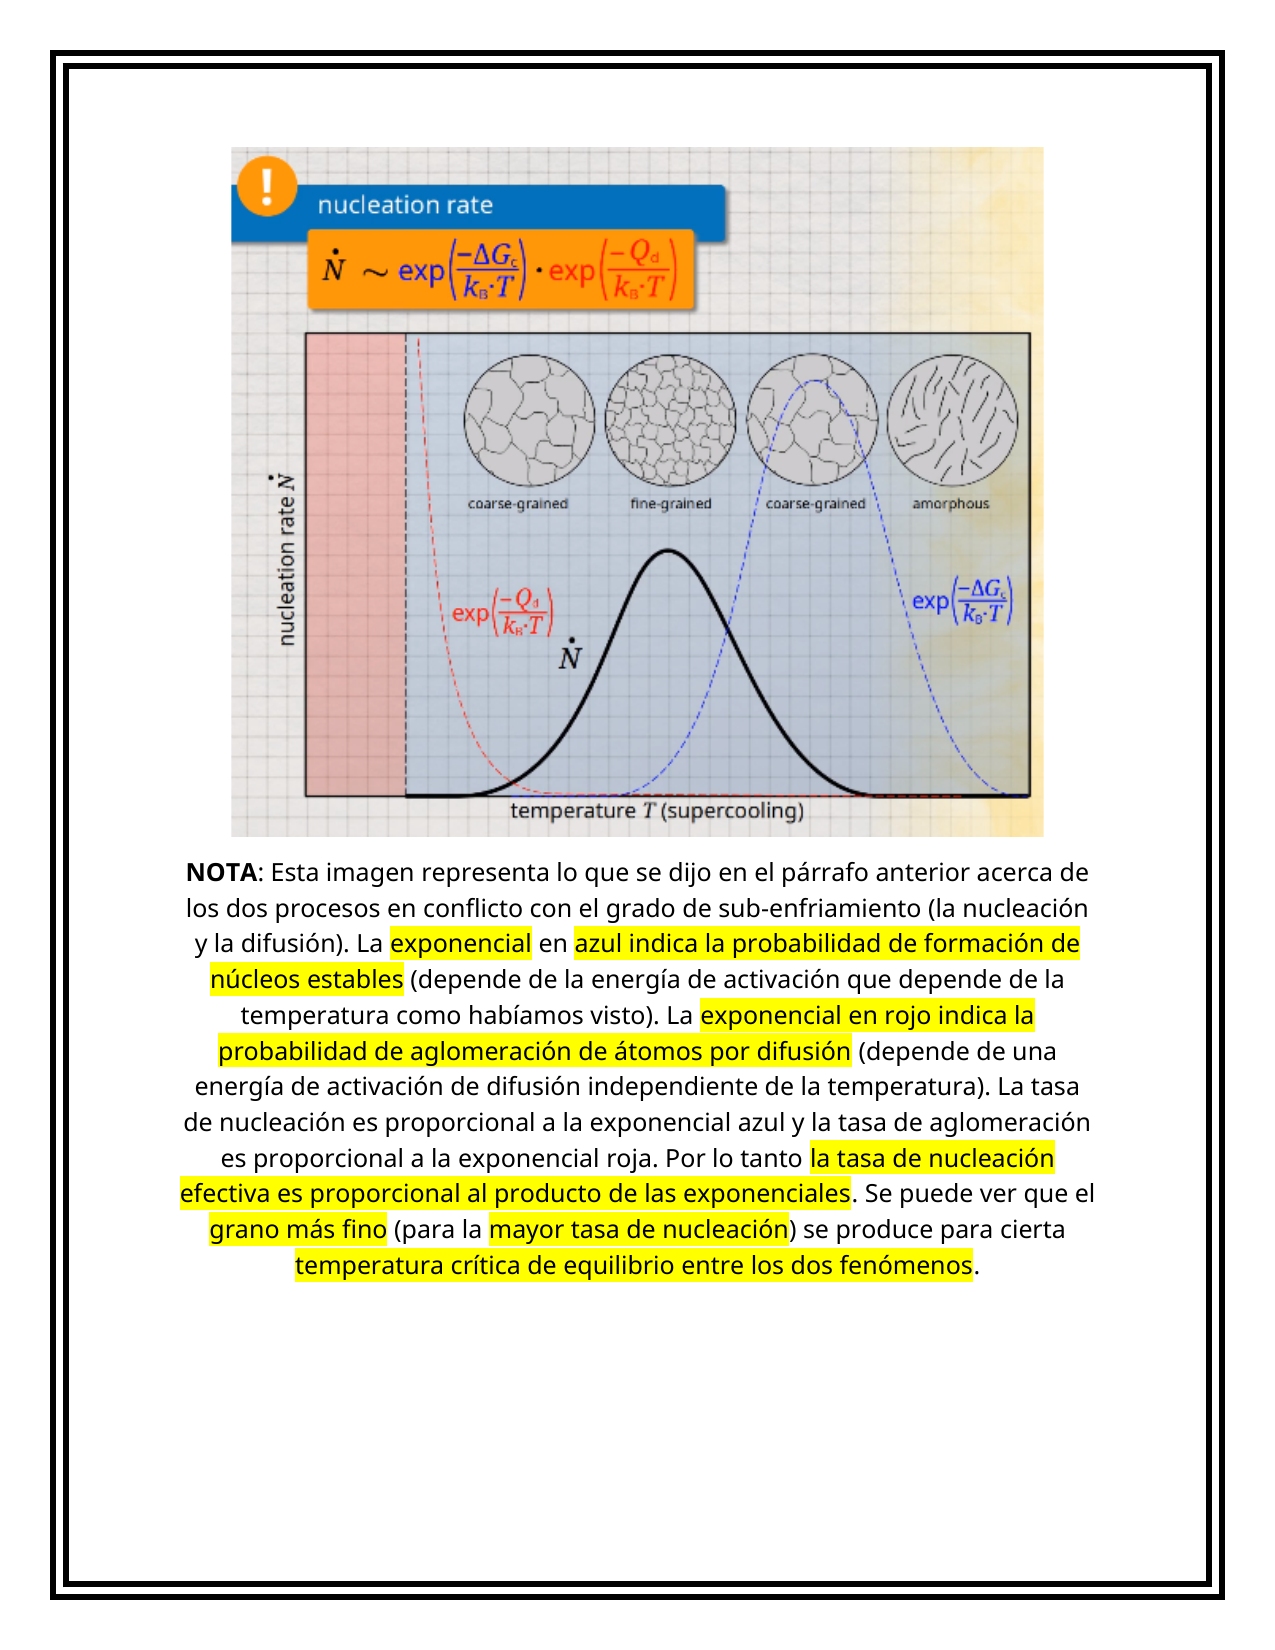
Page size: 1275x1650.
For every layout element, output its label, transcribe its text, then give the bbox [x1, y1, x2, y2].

picture [231, 147, 1044, 837]
text NOTA: Esta imagen representa lo que se dijo en el párrafo anterior acerca de los dos procesos en conflicto con el grado de sub-enfriamiento (la nucleación y la difusión). La exponencial en azul indica la probabilidad de formación de núcleos estables (depende de la energía de activación que depende de la temperatura como habíamos visto). La exponencial en rojo indica la probabilidad de aglomeración de átomos por difusión (depende de una energía de activación de difusión independiente de la temperatura). La tasa de nucleación es proporcional a la exponencial azul y la tasa de aglomeración es proporcional a la exponencial roja. Por lo tanto la tasa de nucleación efectiva es proporcional al producto de las exponenciales. Se puede ver que el grano más fino (para la mayor tasa de nucleación) se produce para cierta temperatura crítica de equilibrio entre los dos fenómenos. [177, 854, 1098, 1282]
